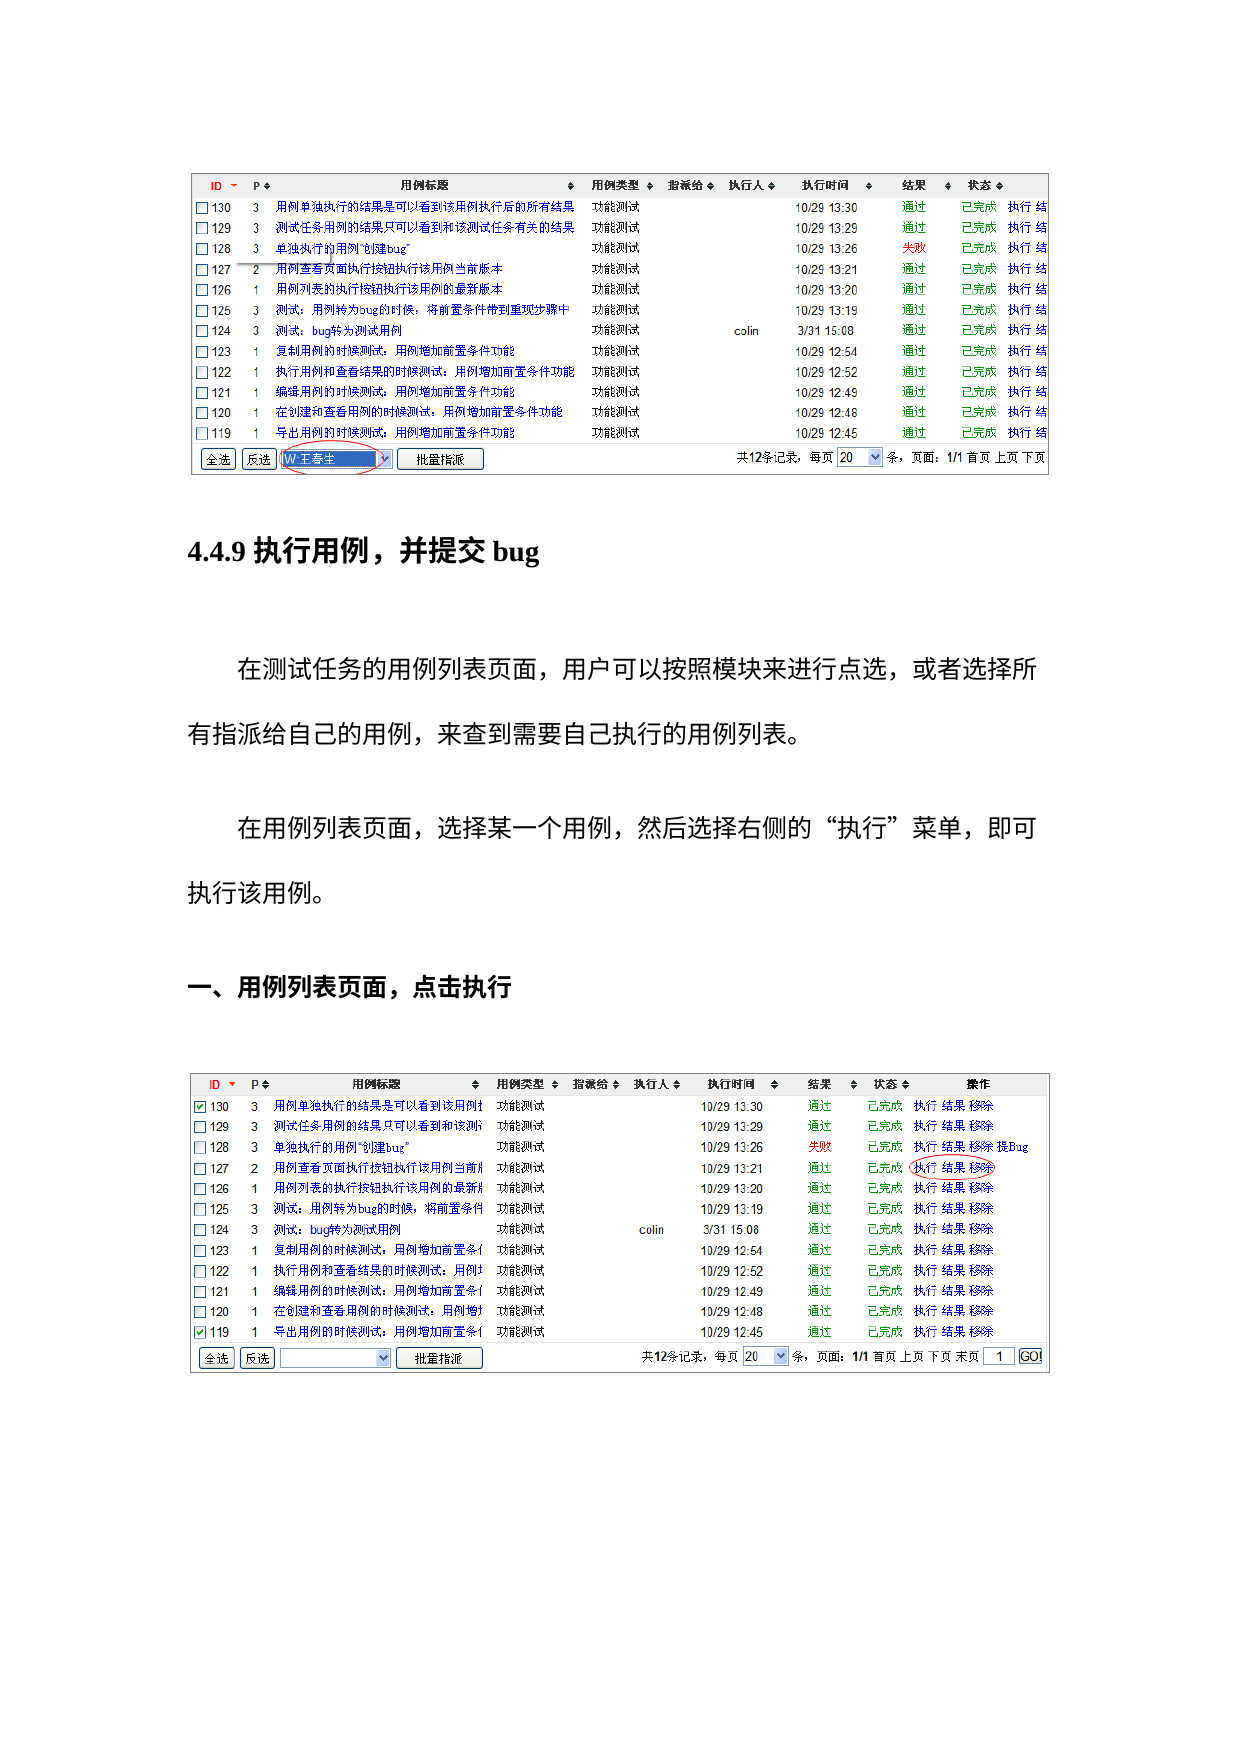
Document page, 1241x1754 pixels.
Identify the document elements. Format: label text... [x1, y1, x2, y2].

picture [187, 1068, 1053, 1376]
text 在用例列表页面，选择某一个用例，然后选择右侧的“执行”菜单，即可执行该用例。 [187, 794, 1053, 924]
subtitle 一、用例列表页面，点击执行 [187, 953, 1053, 1018]
subtitle 4.4.9 执行用例，并提交bug [187, 516, 1053, 581]
text 在测试任务的用例列表页面，用户可以按照模块来进行点选，或者选择所有指派给自己的用例，来查到需要自己执行的用例列表。 [187, 635, 1053, 765]
picture [187, 173, 1053, 476]
